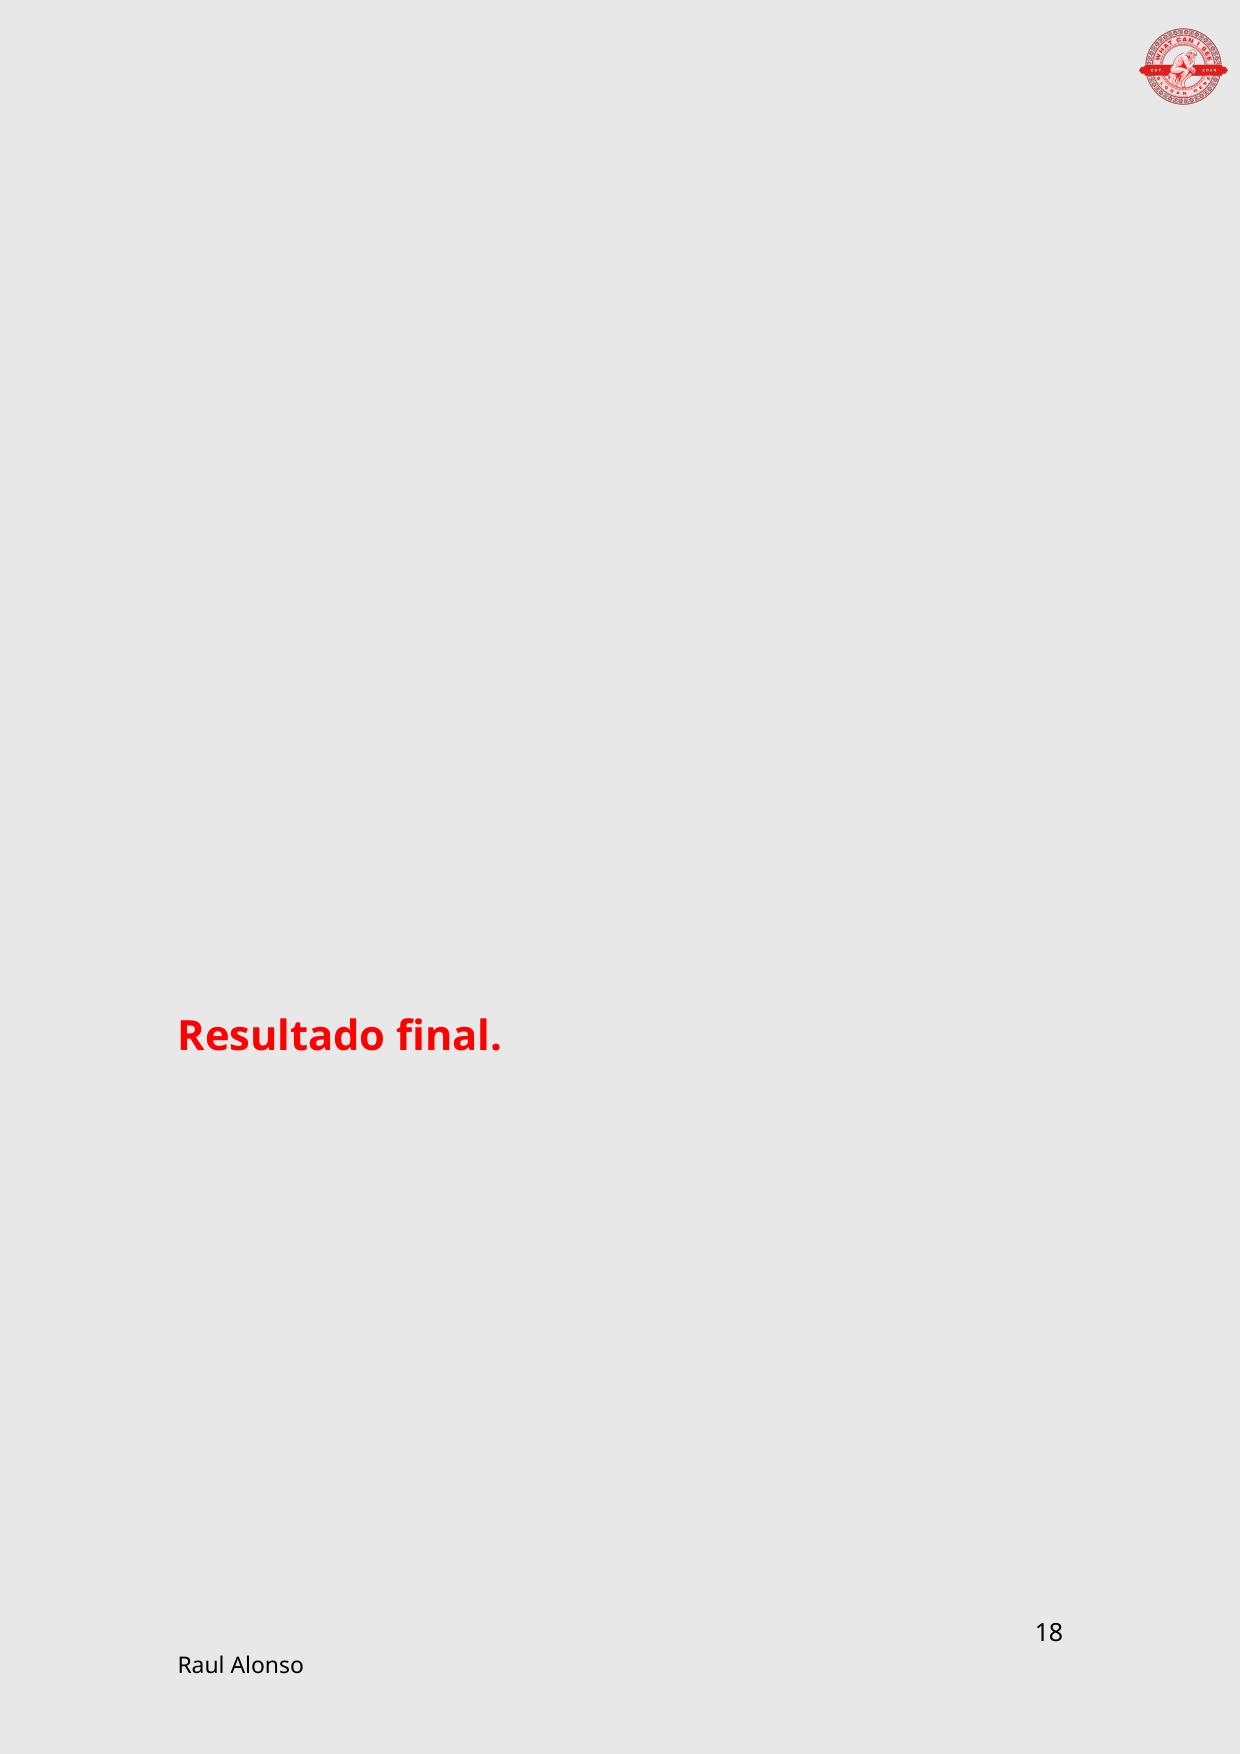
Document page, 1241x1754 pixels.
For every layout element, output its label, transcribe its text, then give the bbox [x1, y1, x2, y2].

picture [1134, 24, 1233, 108]
subtitle Resultado final. [177, 1006, 1063, 1063]
